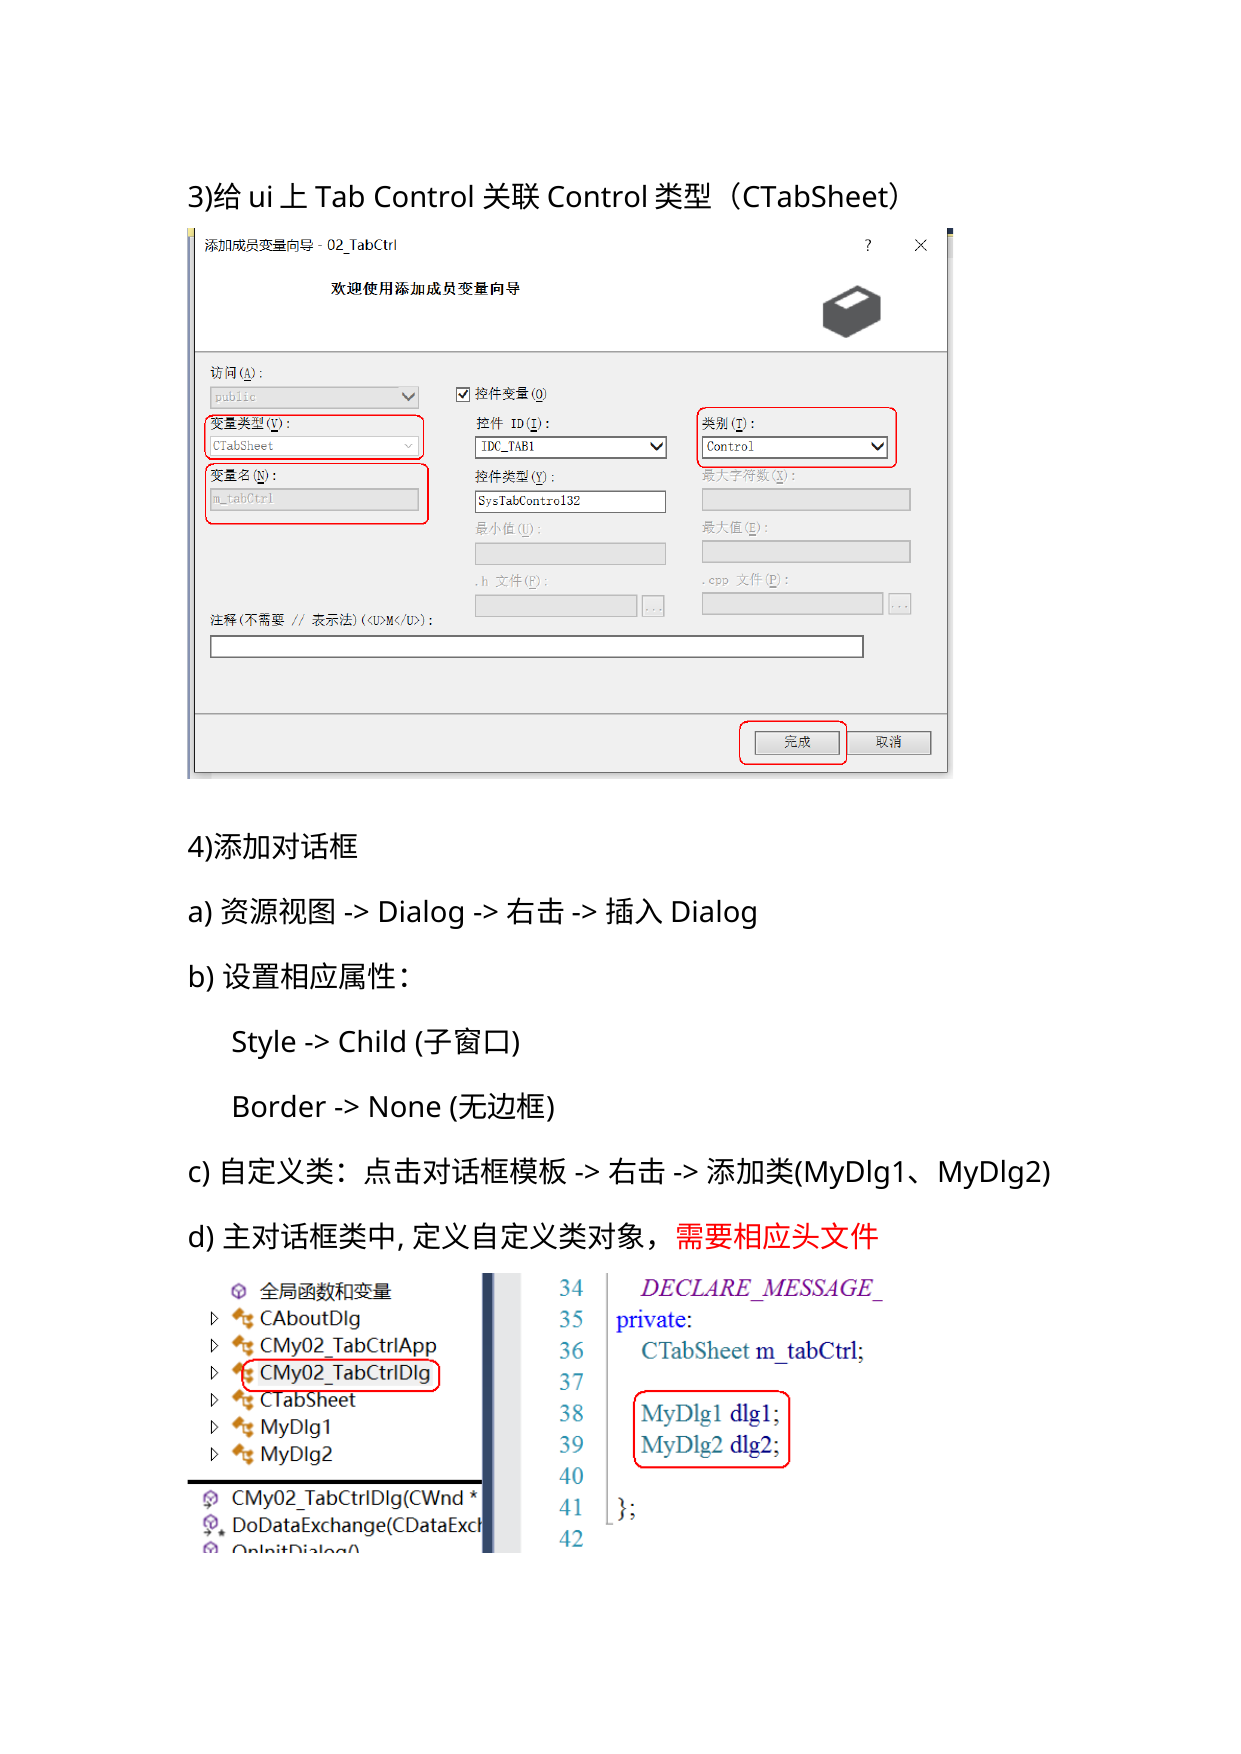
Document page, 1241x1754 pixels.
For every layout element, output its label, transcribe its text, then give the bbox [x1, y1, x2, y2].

picture [187, 1273, 883, 1553]
picture [187, 228, 954, 779]
text a) 资源视图 -> Dialog -> 右击 -> 插入 Dialog [187, 877, 1053, 942]
text d) 主对话框类中, 定义自定义类对象，需要相应头文件 [187, 1202, 1053, 1267]
list 添加对话框 [187, 812, 1053, 877]
text Border -> None (无边框) [187, 1072, 1053, 1137]
text b) 设置相应属性： [187, 942, 1053, 1007]
text c) 自定义类：点击对话框模板 -> 右击 -> 添加类(MyDlg1、MyDlg2) [187, 1137, 1053, 1202]
list 给ui上 Tab Control 关联Control类型（CTabSheet） [187, 162, 1053, 227]
text Style -> Child (子窗口) [187, 1007, 1053, 1072]
